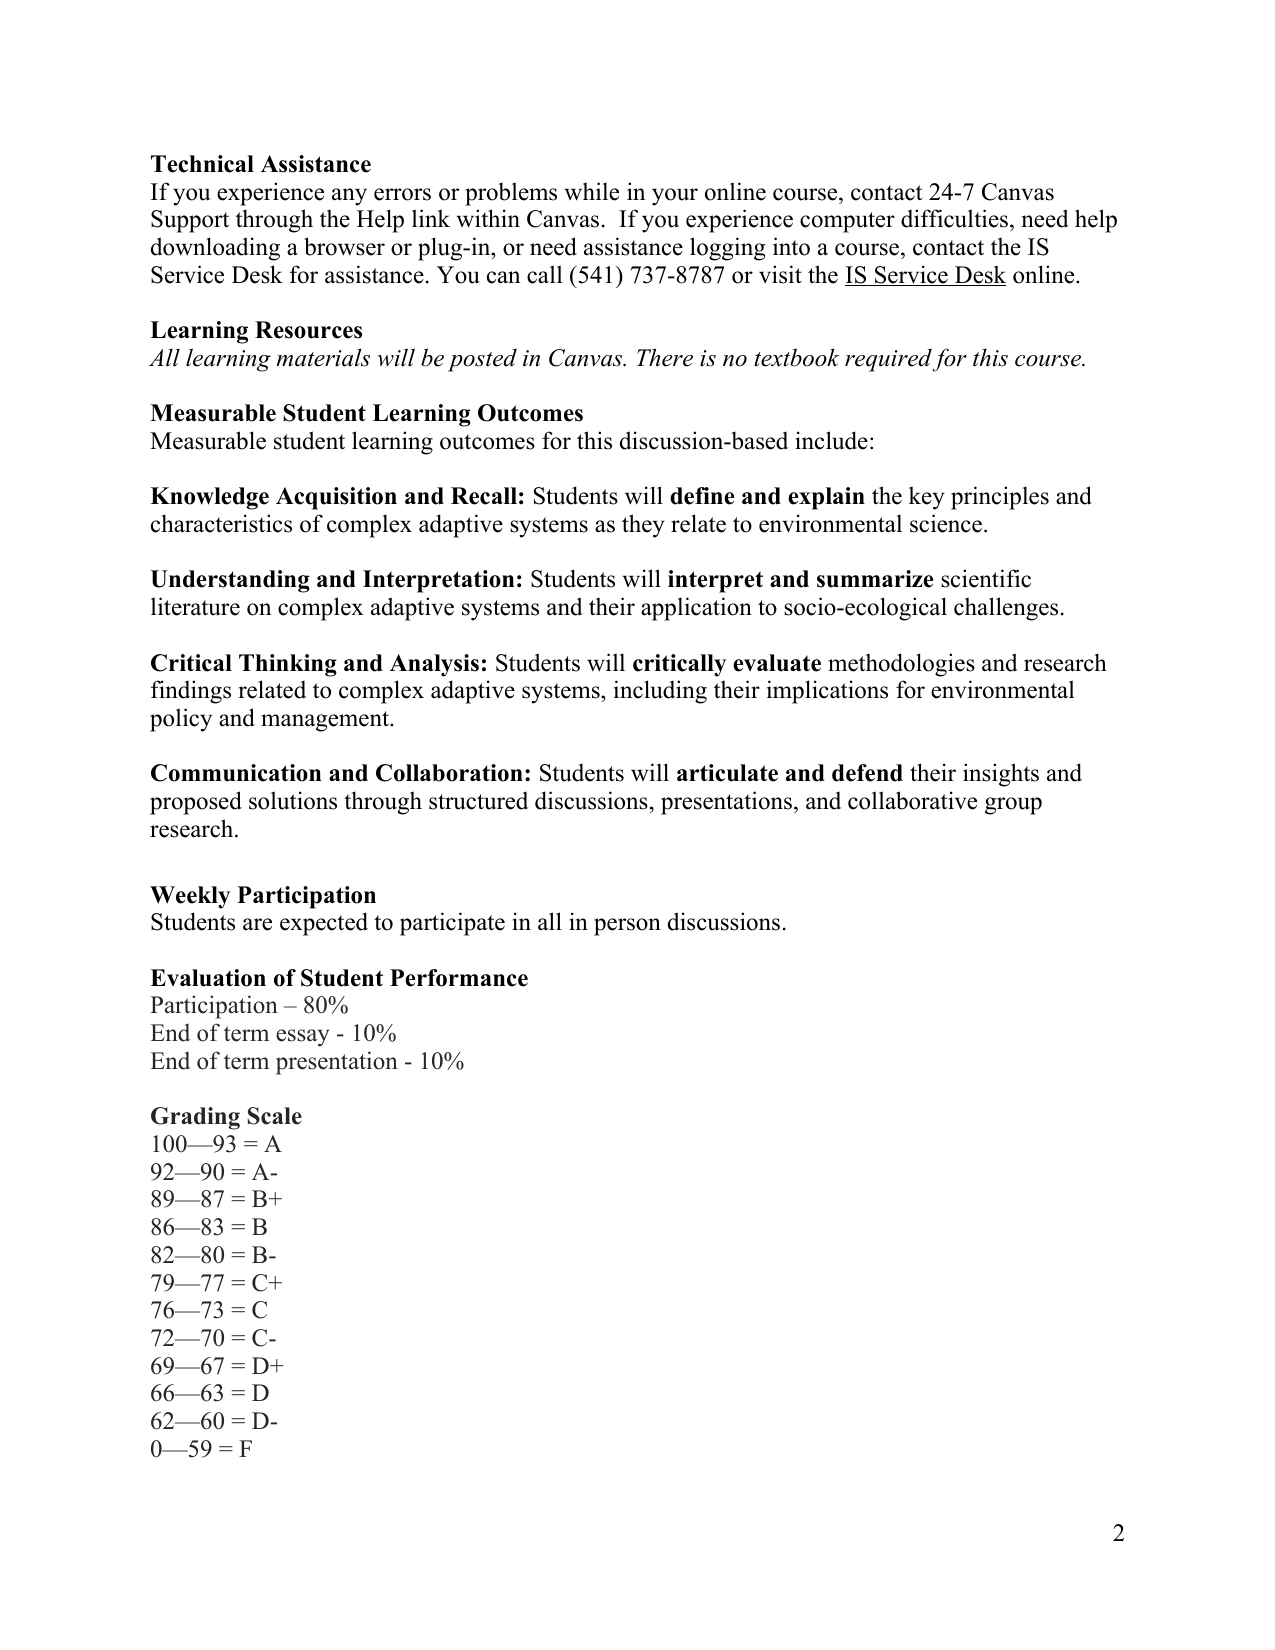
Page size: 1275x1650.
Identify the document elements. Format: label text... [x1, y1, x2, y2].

text 92—90 = A- [150, 1158, 1125, 1186]
text 89—87 = B+ [150, 1186, 1125, 1213]
subtitle Learning Resources [150, 316, 1125, 344]
text Understanding and Interpretation: Students will interpret and summarize scientific literature on complex adaptive systems and their application to socio-ecological challenges. [150, 566, 1125, 621]
subtitle Weekly Participation [150, 881, 1125, 908]
text Communication and Collaboration: Students will articulate and defend their insights and proposed solutions through structured discussions, presentations, and collaborative group research. [150, 759, 1125, 843]
text All learning materials will be posted in Canvas. There is no textbook required for this course. [150, 344, 1125, 372]
text Students are expected to participate in all in person discussions. [150, 908, 1125, 936]
text Participation – 80% [150, 992, 1125, 1019]
text 66—63 = D [150, 1379, 1125, 1407]
text Evaluation of Student Performance [150, 964, 1125, 992]
text 62—60 = D- [150, 1407, 1125, 1435]
text 100—93 = A [150, 1130, 1125, 1158]
text 86—83 = B [150, 1213, 1125, 1241]
text Grading Scale [150, 1102, 1125, 1130]
text 82—80 = B- [150, 1241, 1125, 1269]
text End of term presentation - 10% [150, 1047, 1125, 1075]
text 69—67 = D+ [150, 1352, 1125, 1379]
subtitle Technical Assistance [150, 150, 1125, 178]
text Measurable student learning outcomes for this discussion-based include: [150, 427, 1125, 455]
text Critical Thinking and Analysis: Students will critically evaluate methodologies and research findings related to complex adaptive systems, including their implications for environmental policy and management. [150, 649, 1125, 732]
text 0—59 = F [150, 1435, 1125, 1463]
text End of term essay - 10% [150, 1019, 1125, 1047]
subtitle Measurable Student Learning Outcomes [150, 399, 1125, 427]
text 72—70 = C- [150, 1324, 1125, 1352]
text Knowledge Acquisition and Recall: Students will define and explain the key principles and characteristics of complex adaptive systems as they relate to environmental science. [150, 482, 1125, 538]
text 76—73 = C [150, 1296, 1125, 1324]
text 79—77 = C+ [150, 1269, 1125, 1296]
text If you experience any errors or problems while in your online course, contact 24-7 Canvas Support through the Help link within Canvas. If you experience computer difficulties, need help downloading a browser or plug-in, or need assistance logging into a course, contact the IS Service Desk for assistance. You can call (541) 737-8787 or visit the IS Service Desk online. [150, 178, 1125, 288]
